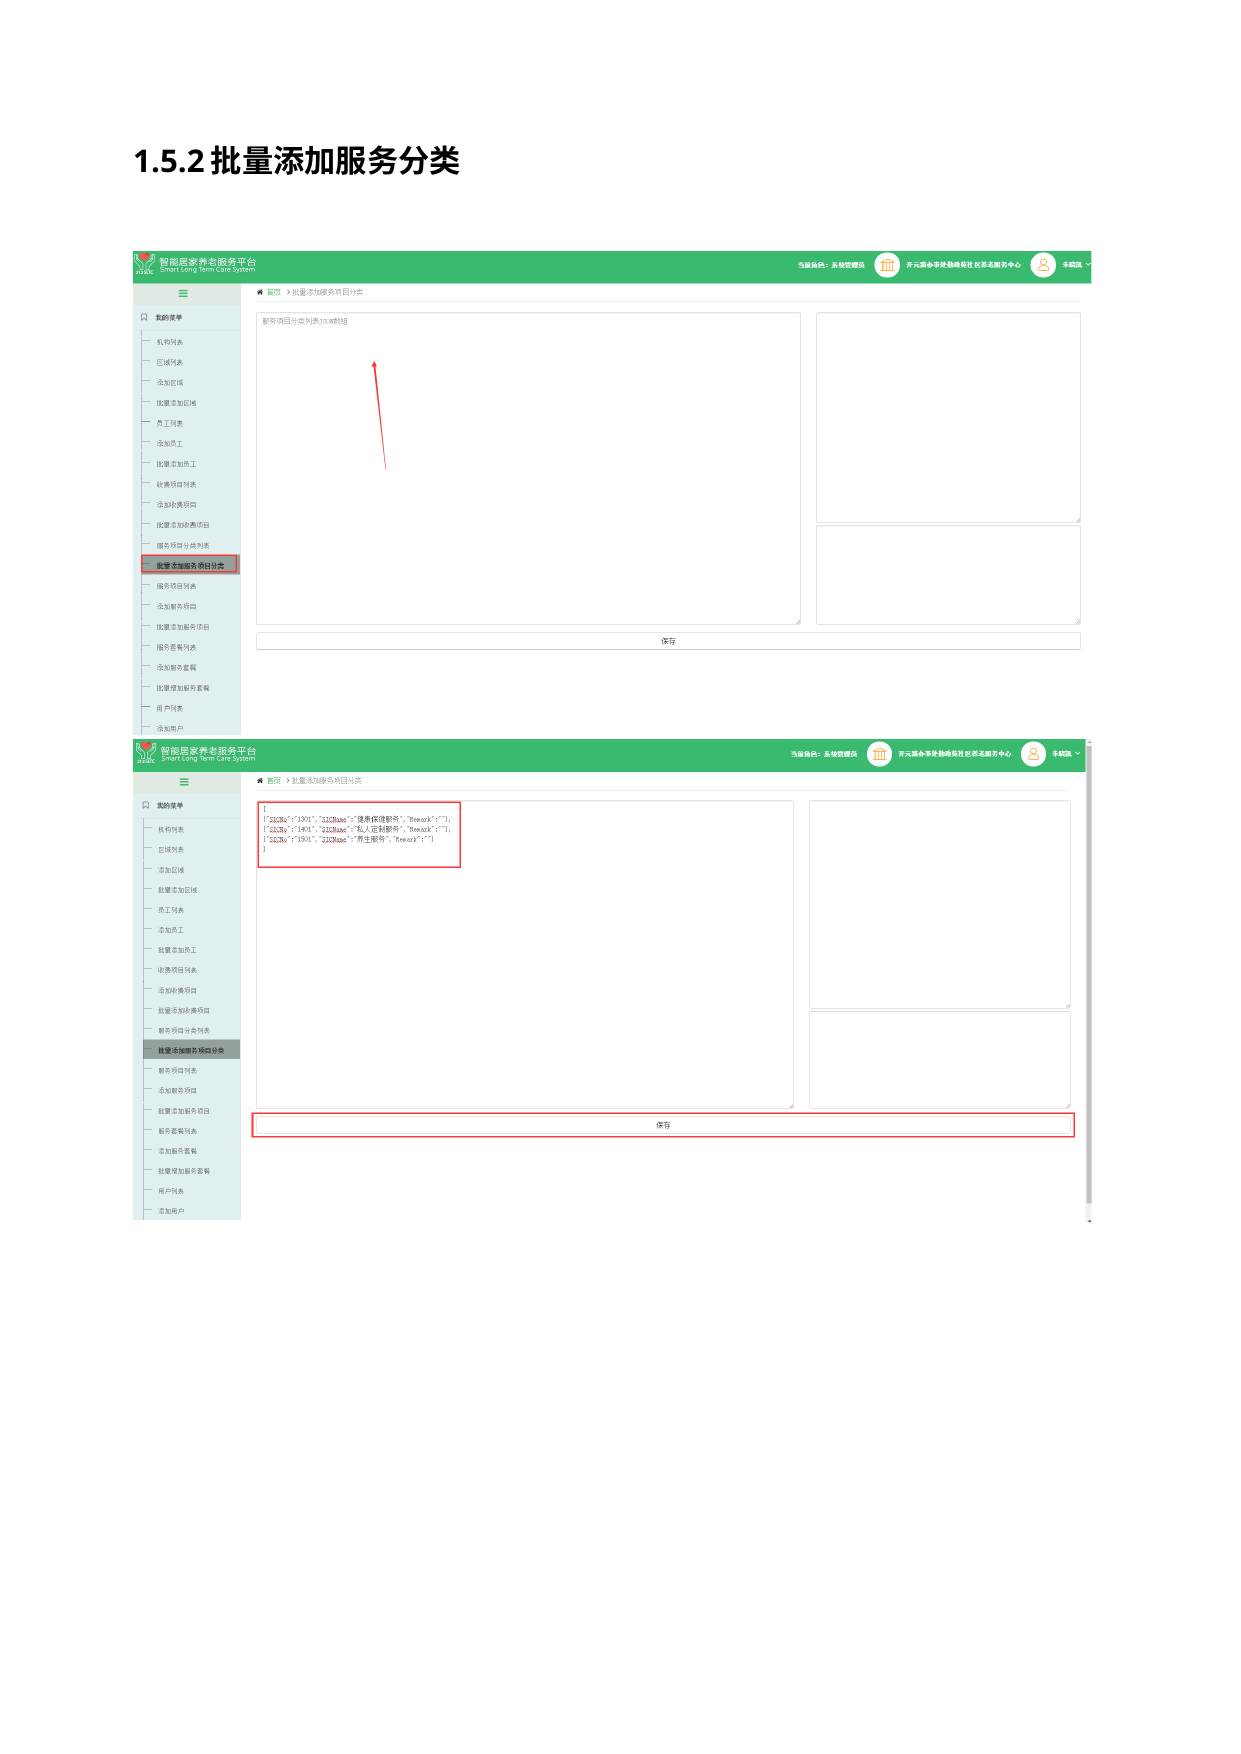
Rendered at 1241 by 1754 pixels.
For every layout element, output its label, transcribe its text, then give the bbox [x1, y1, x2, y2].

picture [132, 739, 1092, 1223]
subtitle 1.5.2批量添加服务分类 [133, 126, 1093, 191]
picture [132, 251, 1092, 735]
